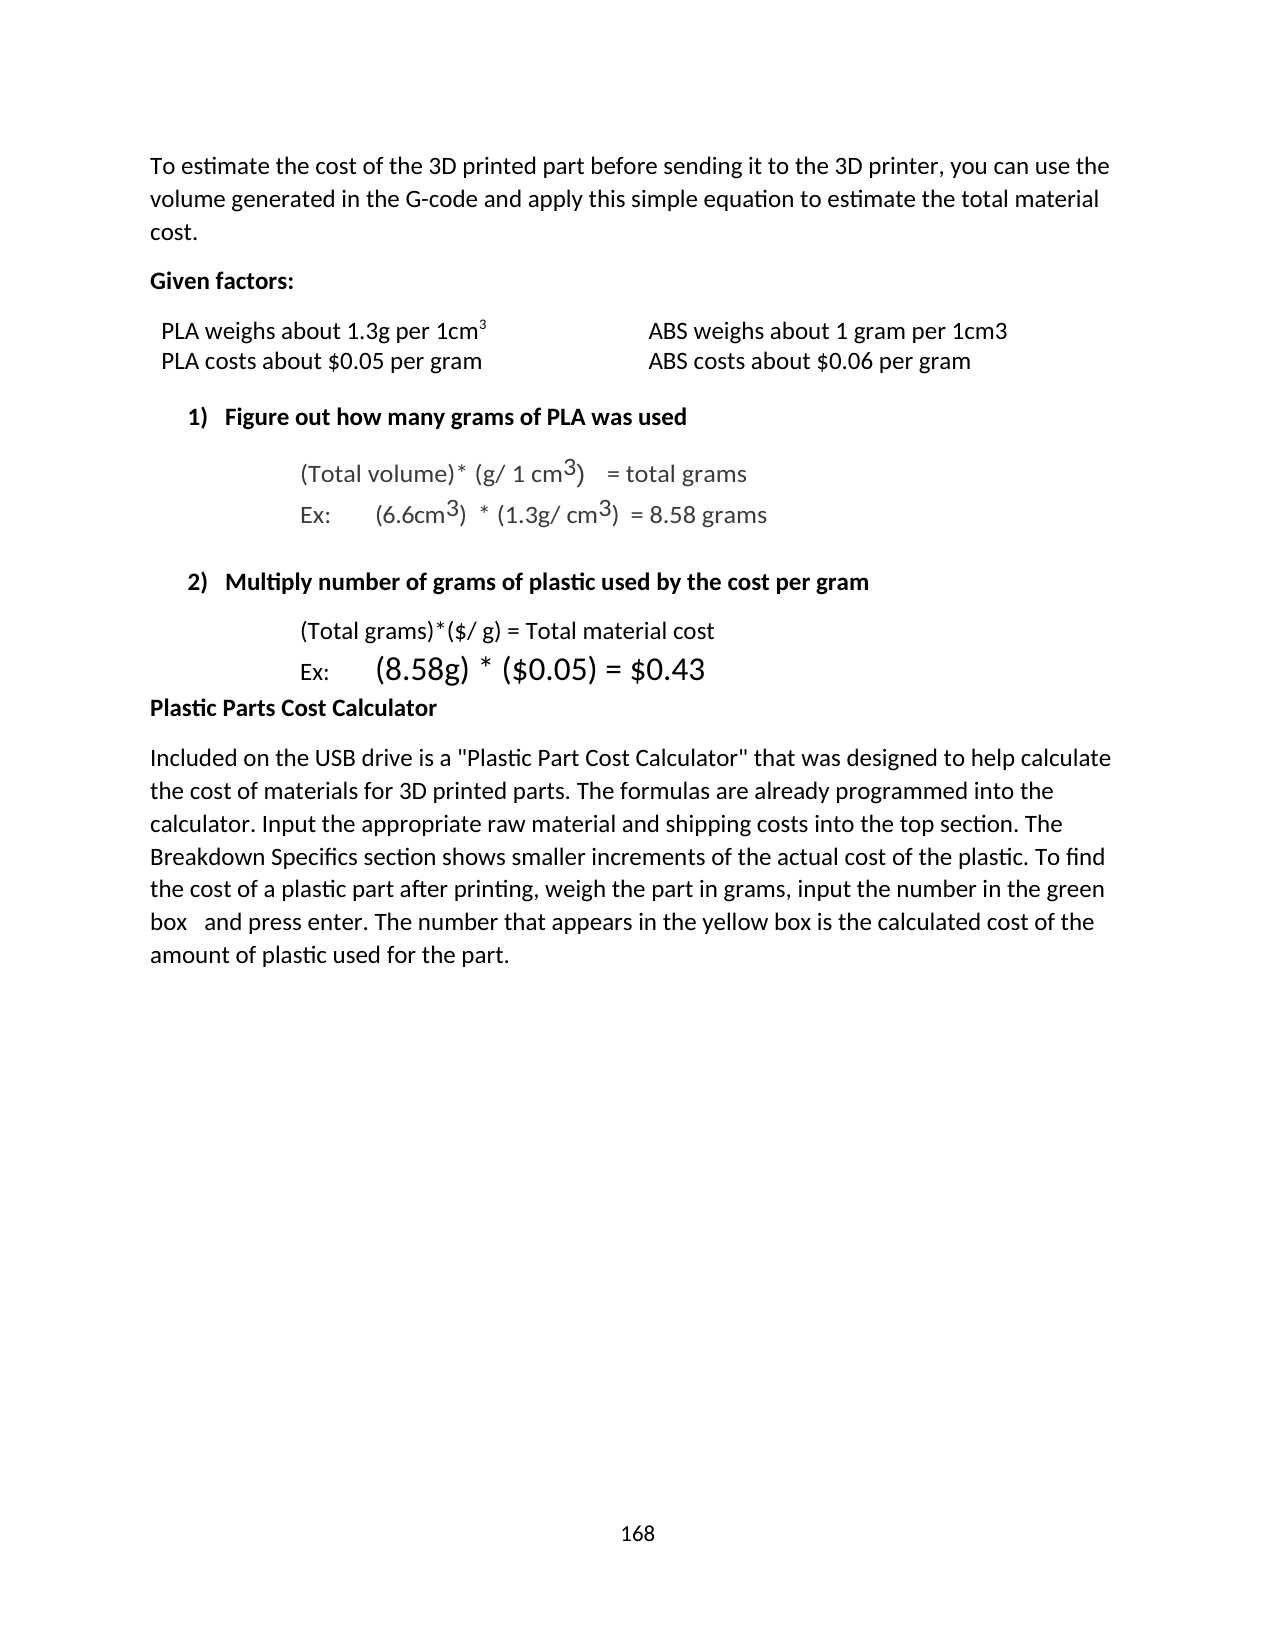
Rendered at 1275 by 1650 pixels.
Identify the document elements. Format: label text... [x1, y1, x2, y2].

table_cell PLA costs about $0.05 per gram [150, 346, 637, 376]
text (Total grams)*($/ g) = Total material cost [300, 615, 1125, 646]
text Given factors: [150, 265, 1125, 296]
text Plastic Parts Cost Calculator [150, 692, 1125, 723]
text (Total volume)* (g/ 1 cm3) = total grams [300, 451, 1125, 489]
table_header PLA weighs about 1.3g per 1cm3 [150, 315, 637, 346]
text To estimate the cost of the 3D printed part before sending it to the 3D printer, you can use the volume generated in the G-code and apply this simple equation to estimate the total material cost. [150, 150, 1125, 246]
table_header ABS weighs about 1 gram per 1cm3 [637, 315, 1124, 346]
text Ex: (6.6cm3) * (1.3g/ cm3) = 8.58 grams [300, 492, 1125, 530]
text Ex: (8.58g) * ($0.05) = $0.43 [300, 648, 1125, 689]
table_cell ABS costs about $0.06 per gram [637, 346, 1124, 376]
text Included on the USB drive is a "Plastic Part Cost Calculator" that was designed to help calculate the cost of materials for 3D printed parts. The formulas are already programmed into the calculator. Input the appropriate raw material and shipping costs into the top section. The Breakdown Specifics section shows smaller increments of the actual cost of the plastic. To find the cost of a plastic part after printing, weigh the part in grams, input the number in the green box and press enter. The number that appears in the yellow box is the calculated cost of the amount of plastic used for the part. [150, 742, 1125, 970]
list Multiply number of grams of plastic used by the cost per gram [187, 566, 1125, 596]
list Figure out how many grams of PLA was used [187, 401, 1125, 432]
